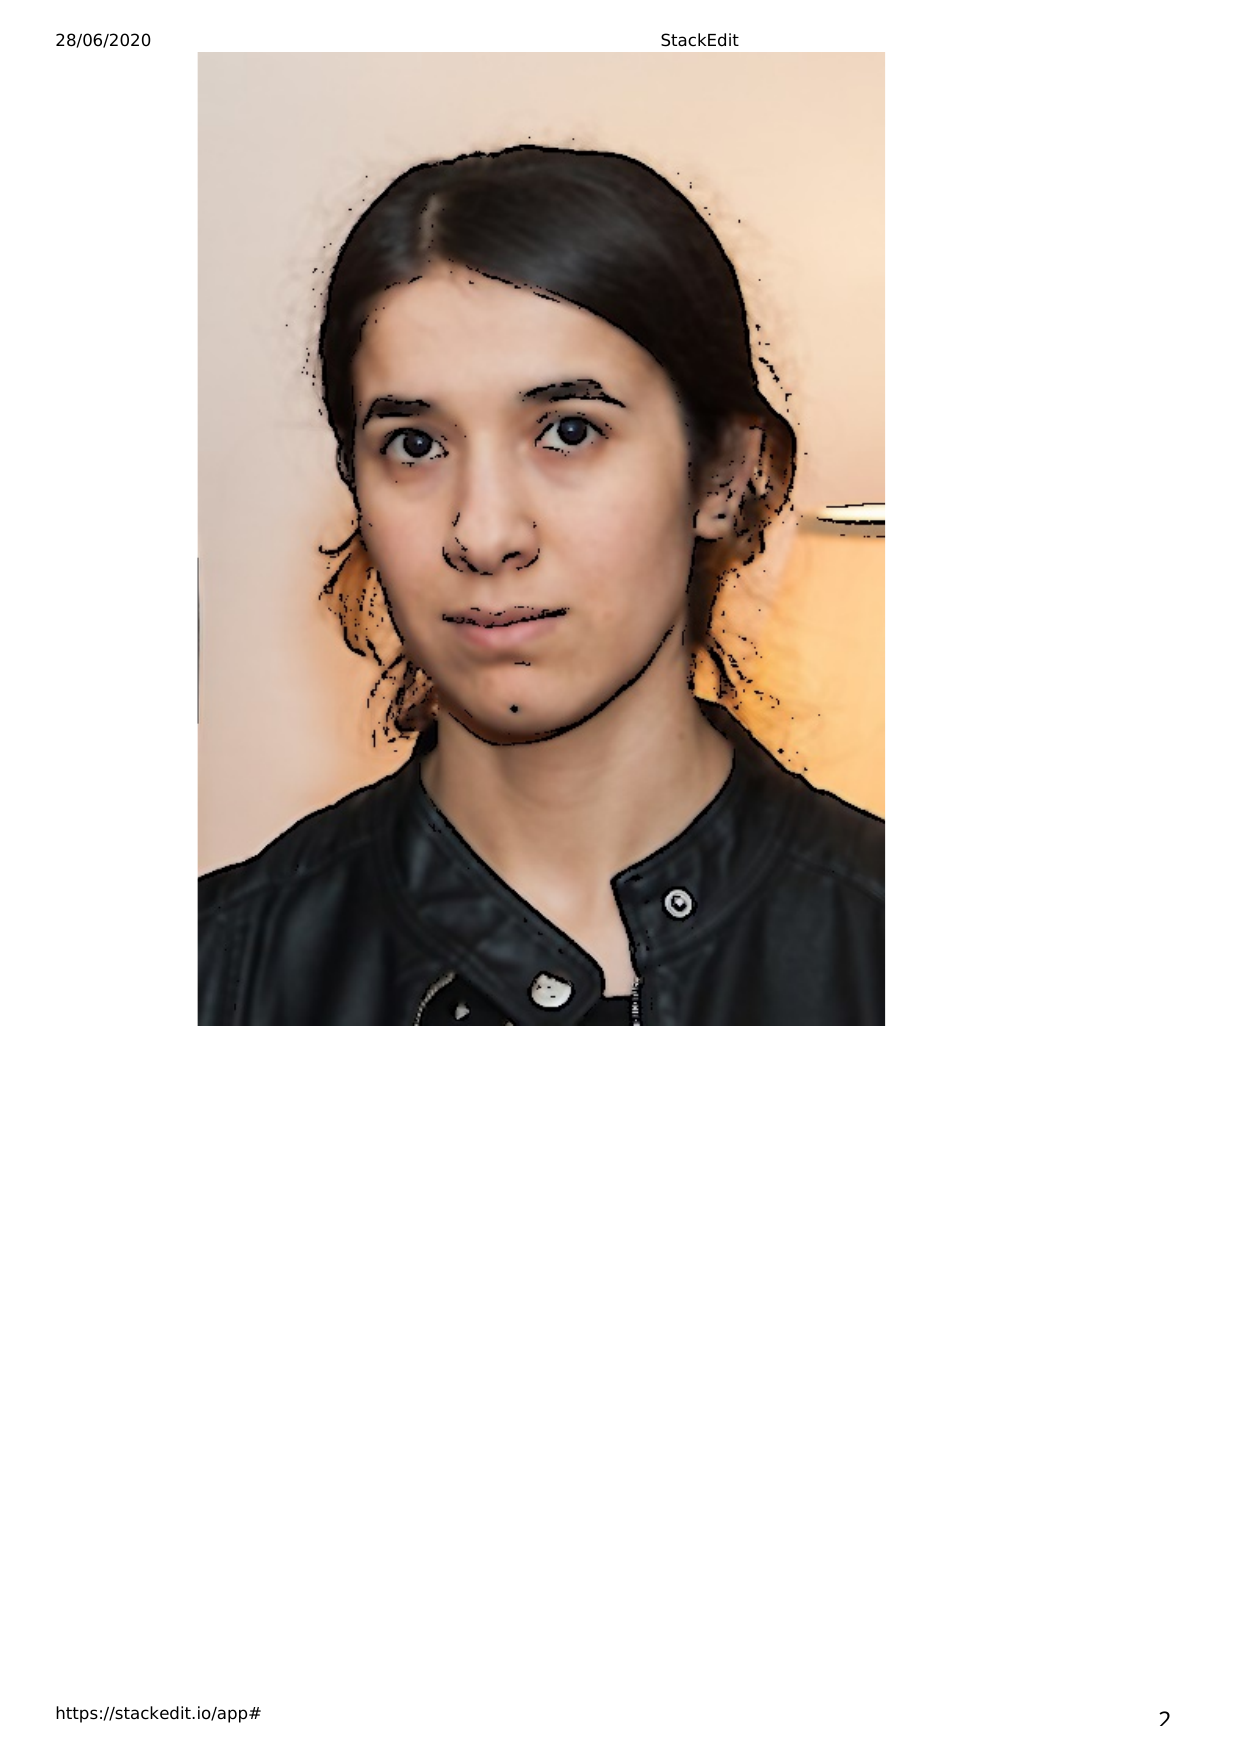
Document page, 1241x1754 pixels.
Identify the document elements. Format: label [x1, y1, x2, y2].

picture [197, 52, 886, 1026]
